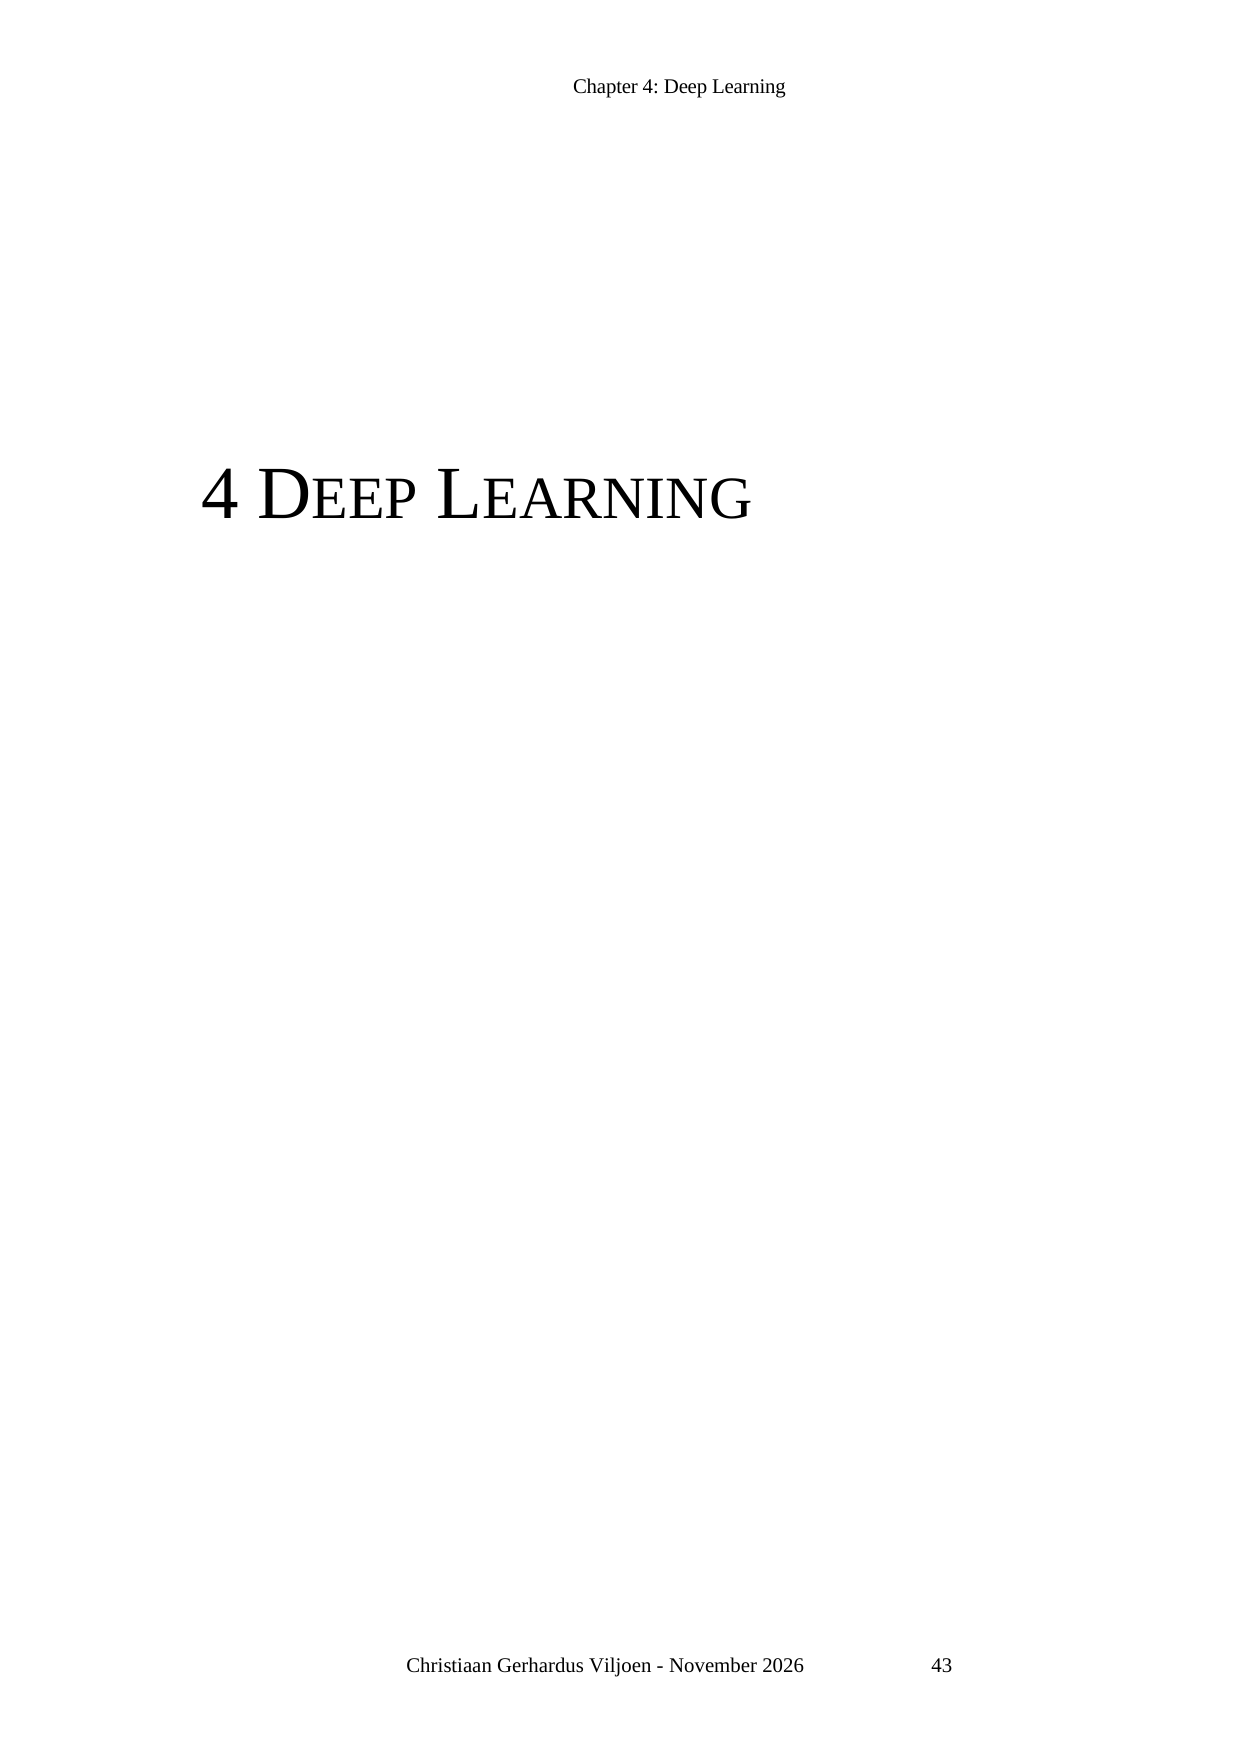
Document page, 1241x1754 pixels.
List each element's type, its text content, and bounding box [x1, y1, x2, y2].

subtitle Deep Learning [201, 448, 1122, 534]
